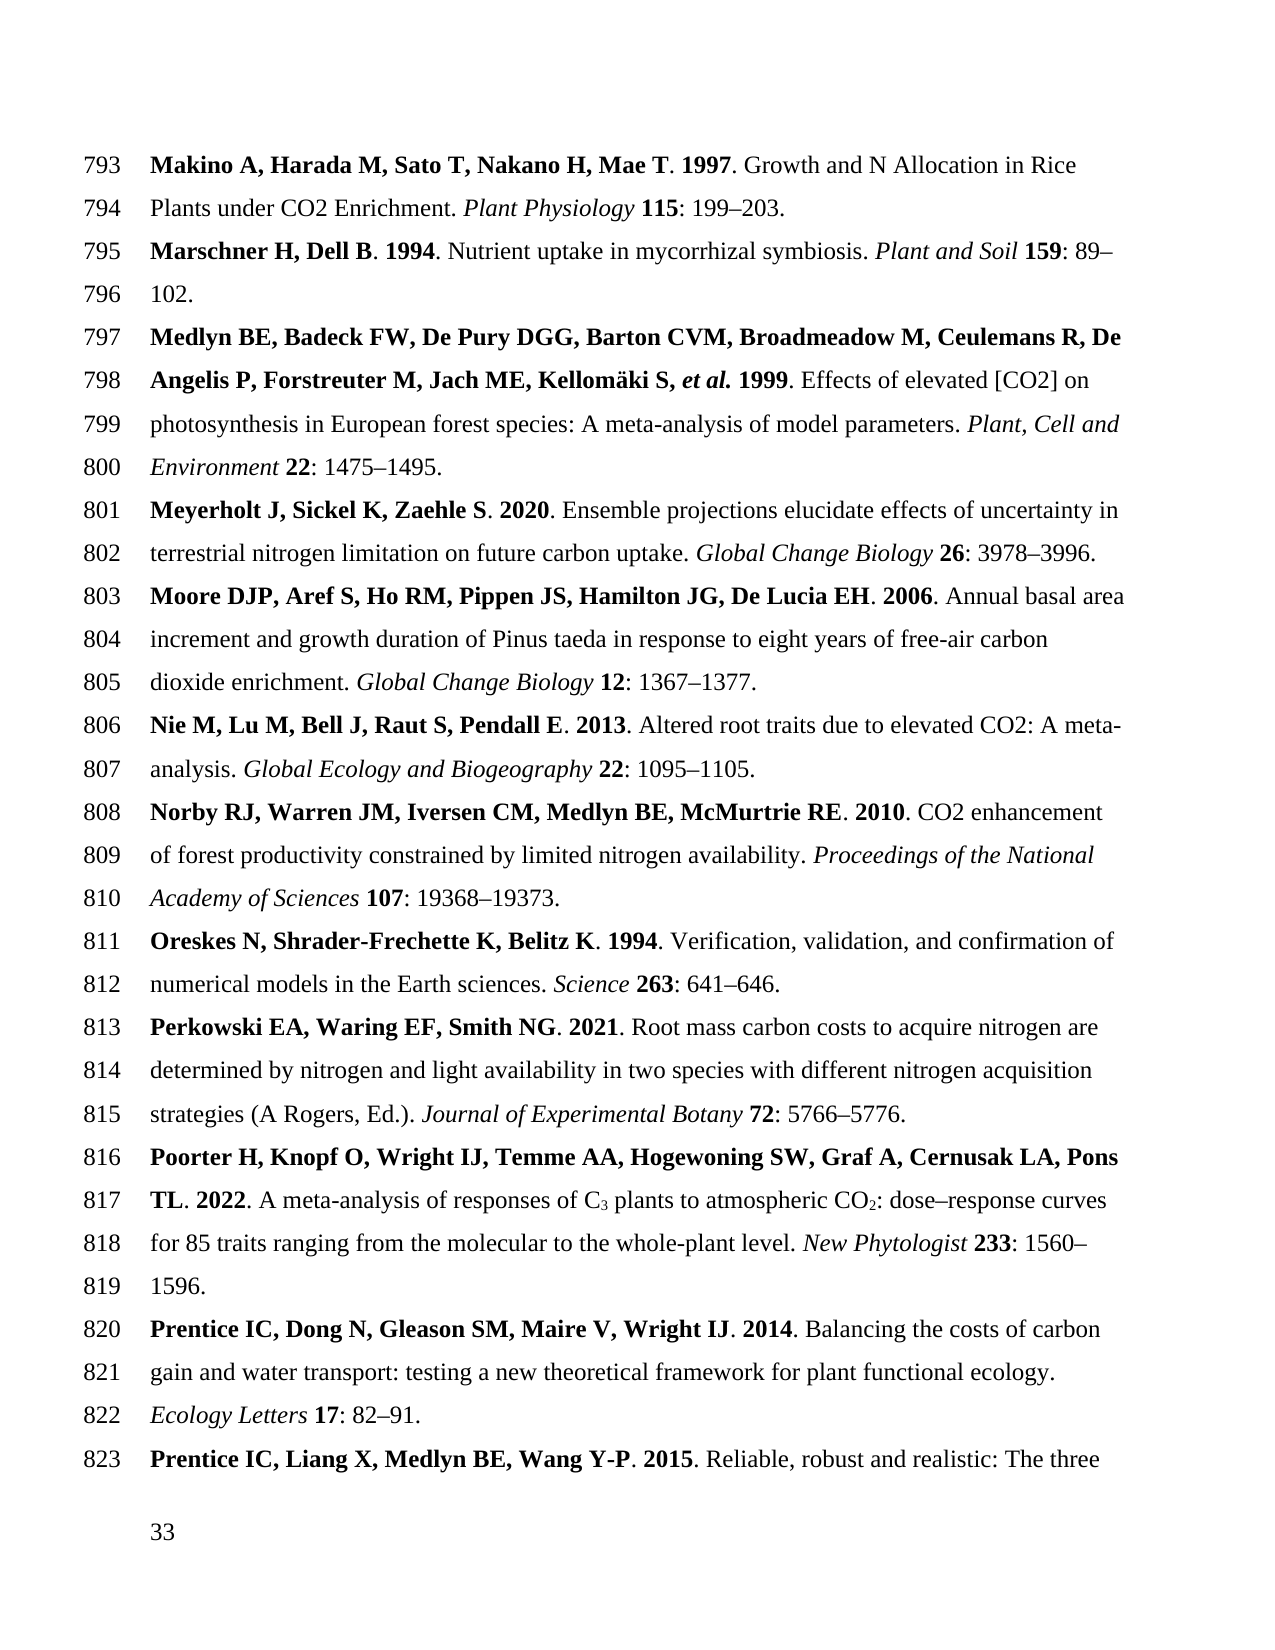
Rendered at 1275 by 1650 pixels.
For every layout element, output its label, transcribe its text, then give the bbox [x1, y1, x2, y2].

text Moore DJP, Aref S, Ho RM, Pippen JS, Hamilton JG, De Lucia EH. 2006. Annual basal area increment and growth duration of Pinus taeda in response to eight years of free-air carbon dioxide enrichment. Global Change Biology 12: 1367–1377. [150, 581, 1125, 696]
text Norby RJ, Warren JM, Iversen CM, Medlyn BE, McMurtrie RE. 2010. CO2 enhancement of forest productivity constrained by limited nitrogen availability. Proceedings of the National Academy of Sciences 107: 19368–19373. [150, 797, 1125, 912]
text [150, 1444, 1125, 1472]
text Poorter H, Knopf O, Wright IJ, Temme AA, Hogewoning SW, Graf A, Cernusak LA, Pons TL. 2022. A meta-analysis of responses of C3 plants to atmospheric CO2: dose–response curves for 85 traits ranging from the molecular to the whole-plant level. New Phytologist 233: 1560–1596. [150, 1142, 1125, 1300]
text Medlyn BE, Badeck FW, De Pury DGG, Barton CVM, Broadmeadow M, Ceulemans R, De Angelis P, Forstreuter M, Jach ME, Kellomäki S, et al. 1999. Effects of elevated [CO2] on photosynthesis in European forest species: A meta-analysis of model parameters. Plant, Cell and Environment 22: 1475–1495. [150, 322, 1125, 481]
text Perkowski EA, Waring EF, Smith NG. 2021. Root mass carbon costs to acquire nitrogen are determined by nitrogen and light availability in two species with different nitrogen acquisition strategies (A Rogers, Ed.). Journal of Experimental Botany 72: 5766–5776. [150, 1012, 1125, 1127]
text Meyerholt J, Sickel K, Zaehle S. 2020. Ensemble projections elucidate effects of uncertainty in terrestrial nitrogen limitation on future carbon uptake. Global Change Biology 26: 3978–3996. [150, 495, 1125, 567]
text Oreskes N, Shrader-Frechette K, Belitz K. 1994. Verification, validation, and confirmation of numerical models in the Earth sciences. Science 263: 641–646. [150, 926, 1125, 998]
text Nie M, Lu M, Bell J, Raut S, Pendall E. 2013. Altered root traits due to elevated CO2: A meta-analysis. Global Ecology and Biogeography 22: 1095–1105. [150, 711, 1125, 782]
text Prentice IC, Dong N, Gleason SM, Maire V, Wright IJ. 2014. Balancing the costs of carbon gain and water transport: testing a new theoretical framework for plant functional ecology. Ecology Letters 17: 82–91. [150, 1314, 1125, 1429]
text Makino A, Harada M, Sato T, Nakano H, Mae T. 1997. Growth and N Allocation in Rice Plants under CO2 Enrichment. Plant Physiology 115: 199–203. [150, 150, 1125, 222]
text Marschner H, Dell B. 1994. Nutrient uptake in mycorrhizal symbiosis. Plant and Soil 159: 89–102. [150, 236, 1125, 308]
